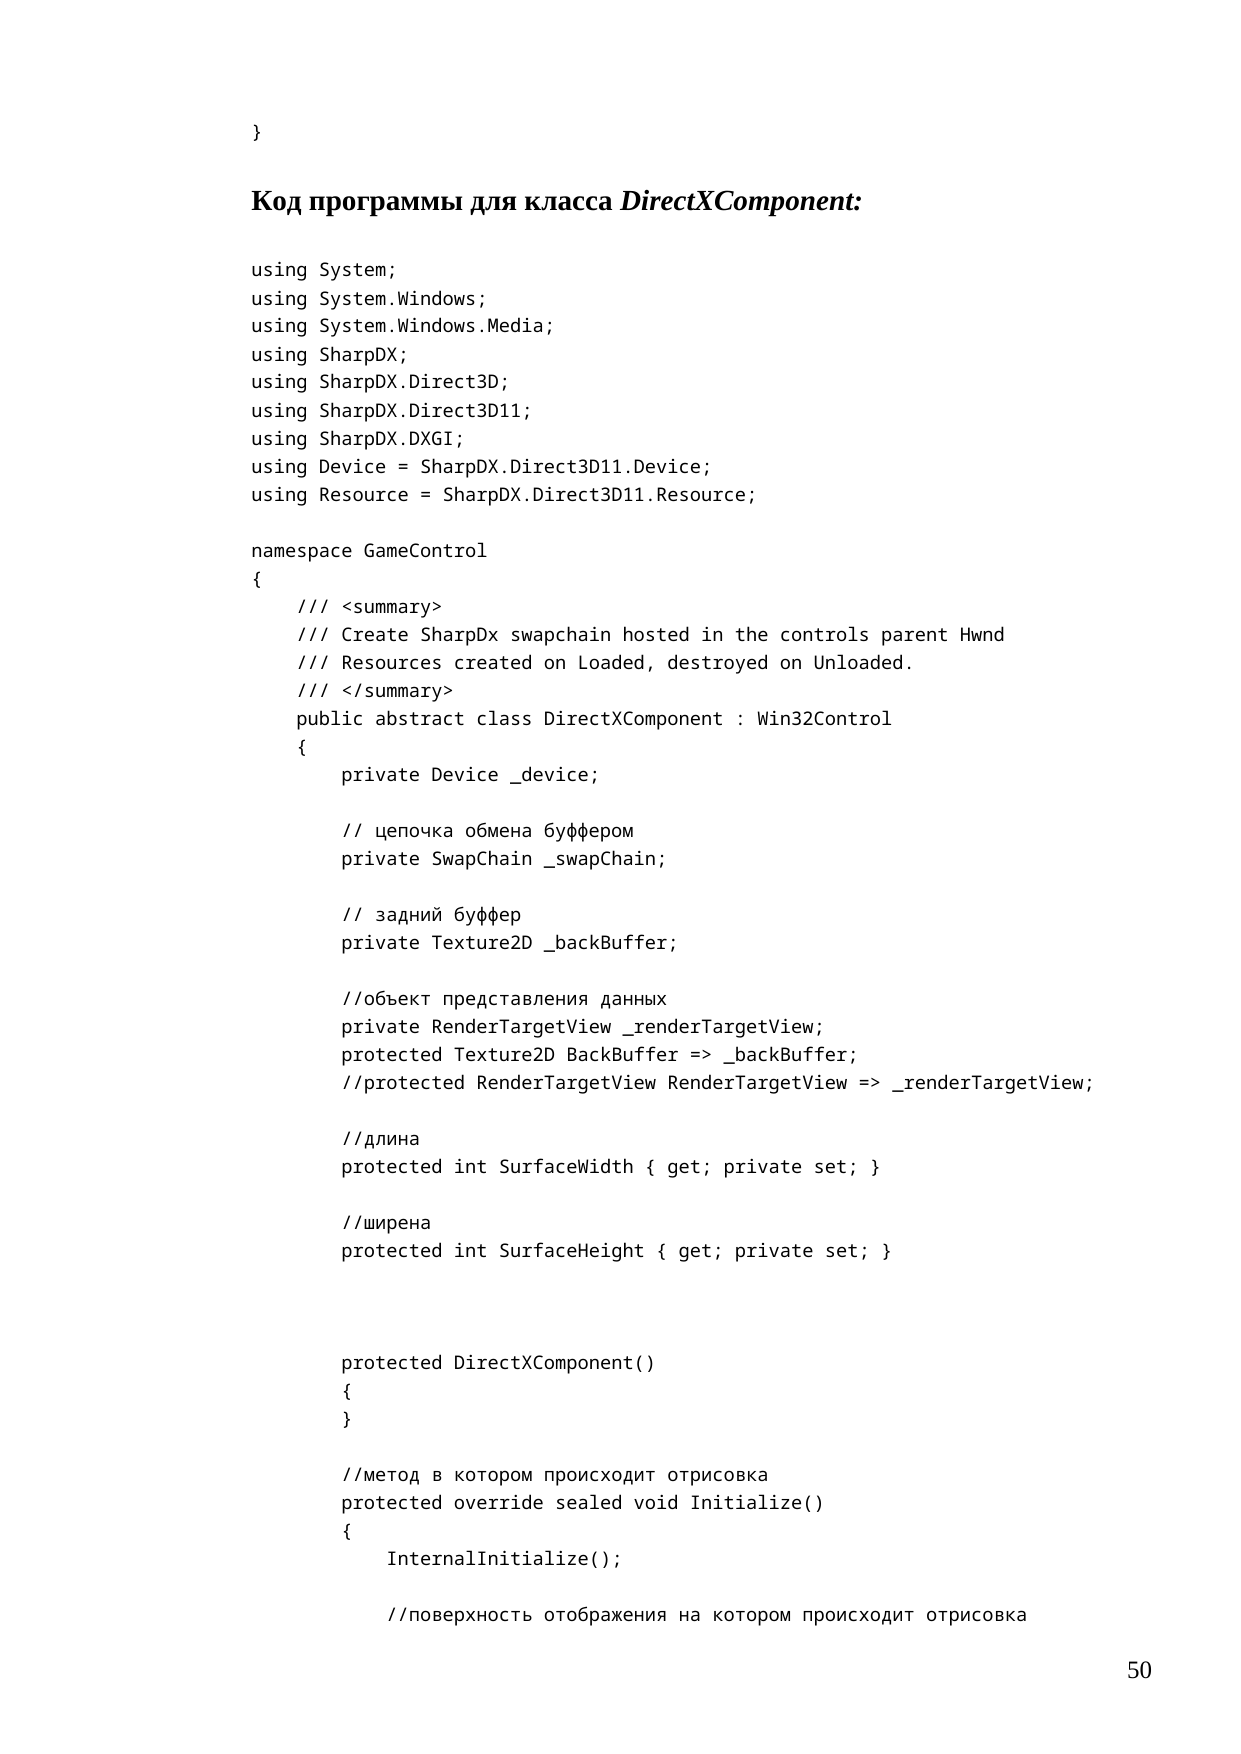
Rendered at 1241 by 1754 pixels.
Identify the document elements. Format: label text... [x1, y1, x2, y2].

text //protected RenderTargetView RenderTargetView => _renderTargetView; [177, 1069, 1152, 1095]
text // задний буффер [177, 901, 1152, 927]
text using SharpDX.DXGI; [177, 425, 1152, 450]
text using Resource = SharpDX.Direct3D11.Resource; [177, 481, 1152, 506]
text protected DirectXComponent() [177, 1349, 1152, 1375]
text protected Texture2D BackBuffer => _backBuffer; [177, 1041, 1152, 1067]
text //объект представления данных [177, 985, 1152, 1011]
text private SwapChain _swapChain; [177, 845, 1152, 871]
text //ширена [177, 1209, 1152, 1235]
text using System.Windows.Media; [177, 313, 1152, 338]
text //поверхность отображения на котором происходит отрисовка [177, 1602, 1152, 1627]
text /// </summary> [177, 677, 1152, 703]
text } [177, 1406, 1152, 1431]
text namespace GameControl [177, 537, 1152, 562]
text private RenderTargetView _renderTargetView; [177, 1013, 1152, 1039]
text // цепочка обмена буффером [177, 817, 1152, 843]
text private Texture2D _backBuffer; [177, 929, 1152, 955]
text InternalInitialize(); [177, 1546, 1152, 1571]
text { [177, 1518, 1152, 1543]
text protected override sealed void Initialize() [177, 1490, 1152, 1515]
text Код программы для класса DirectXComponent: [177, 183, 1152, 217]
text using SharpDX; [177, 341, 1152, 366]
text { [177, 733, 1152, 759]
text protected int SurfaceWidth { get; private set; } [177, 1153, 1152, 1179]
text { [177, 565, 1152, 591]
text using Device = SharpDX.Direct3D11.Device; [177, 453, 1152, 478]
text { [177, 1378, 1152, 1403]
text public abstract class DirectXComponent : Win32Control [177, 705, 1152, 731]
text /// Resources created on Loaded, destroyed on Unloaded. [177, 649, 1152, 674]
text //метод в котором происходит отрисовка [177, 1462, 1152, 1487]
text private Device _device; [177, 761, 1152, 787]
text } [177, 118, 1152, 144]
text //длина [177, 1125, 1152, 1151]
text using System; [177, 257, 1152, 282]
text protected int SurfaceHeight { get; private set; } [177, 1237, 1152, 1263]
text /// Create SharpDx swapchain hosted in the controls parent Hwnd [177, 621, 1152, 647]
text using System.Windows; [177, 285, 1152, 310]
text using SharpDX.Direct3D11; [177, 397, 1152, 422]
text using SharpDX.Direct3D; [177, 369, 1152, 394]
text /// <summary> [177, 593, 1152, 618]
